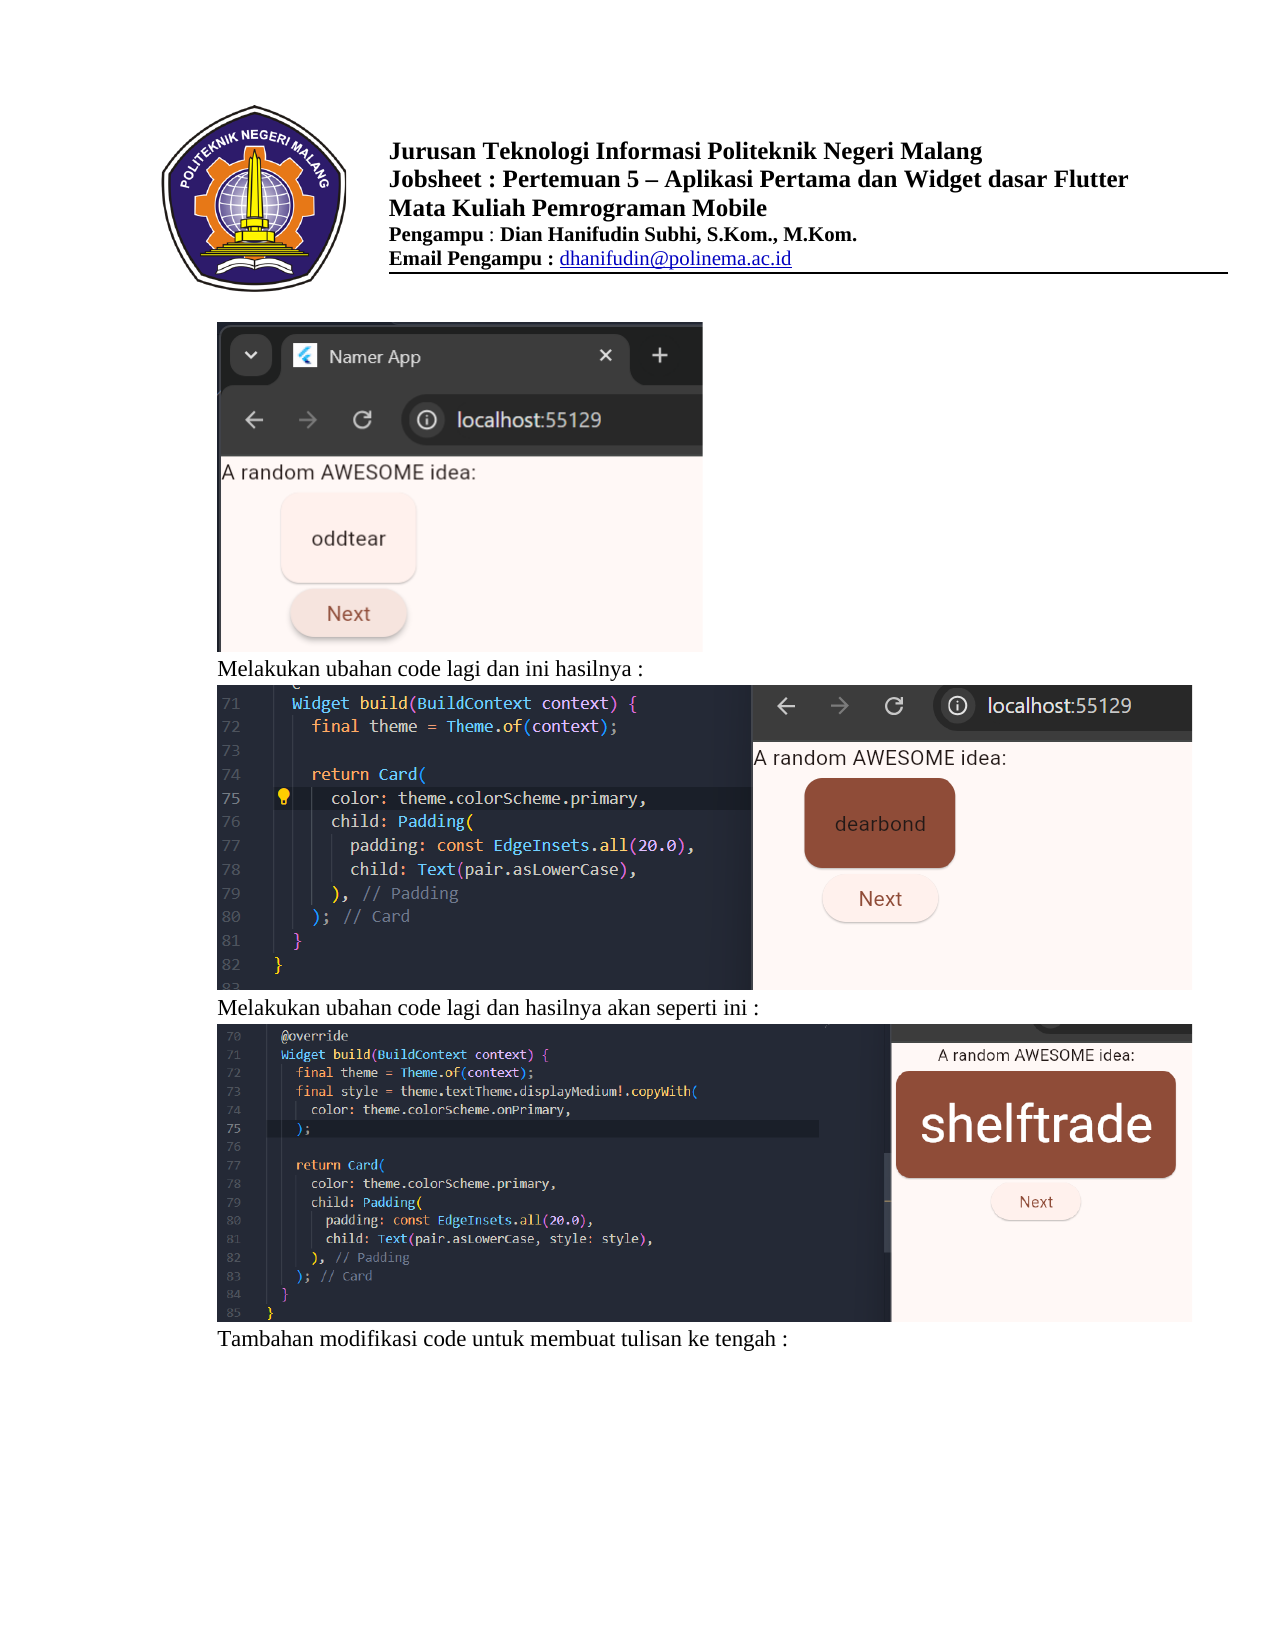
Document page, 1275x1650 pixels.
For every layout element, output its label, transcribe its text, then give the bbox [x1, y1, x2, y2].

list Melakukan ubahan code lagi dan hasilnya akan seperti ini : [217, 994, 1125, 1020]
picture [161, 105, 347, 292]
list Melakukan ubahan code lagi dan ini hasilnya : [217, 655, 1125, 682]
picture [217, 1024, 1193, 1322]
picture [217, 685, 1193, 990]
picture [217, 322, 703, 652]
list Tambahan modifikasi code untuk membuat tulisan ke tengah : [217, 1326, 1125, 1352]
